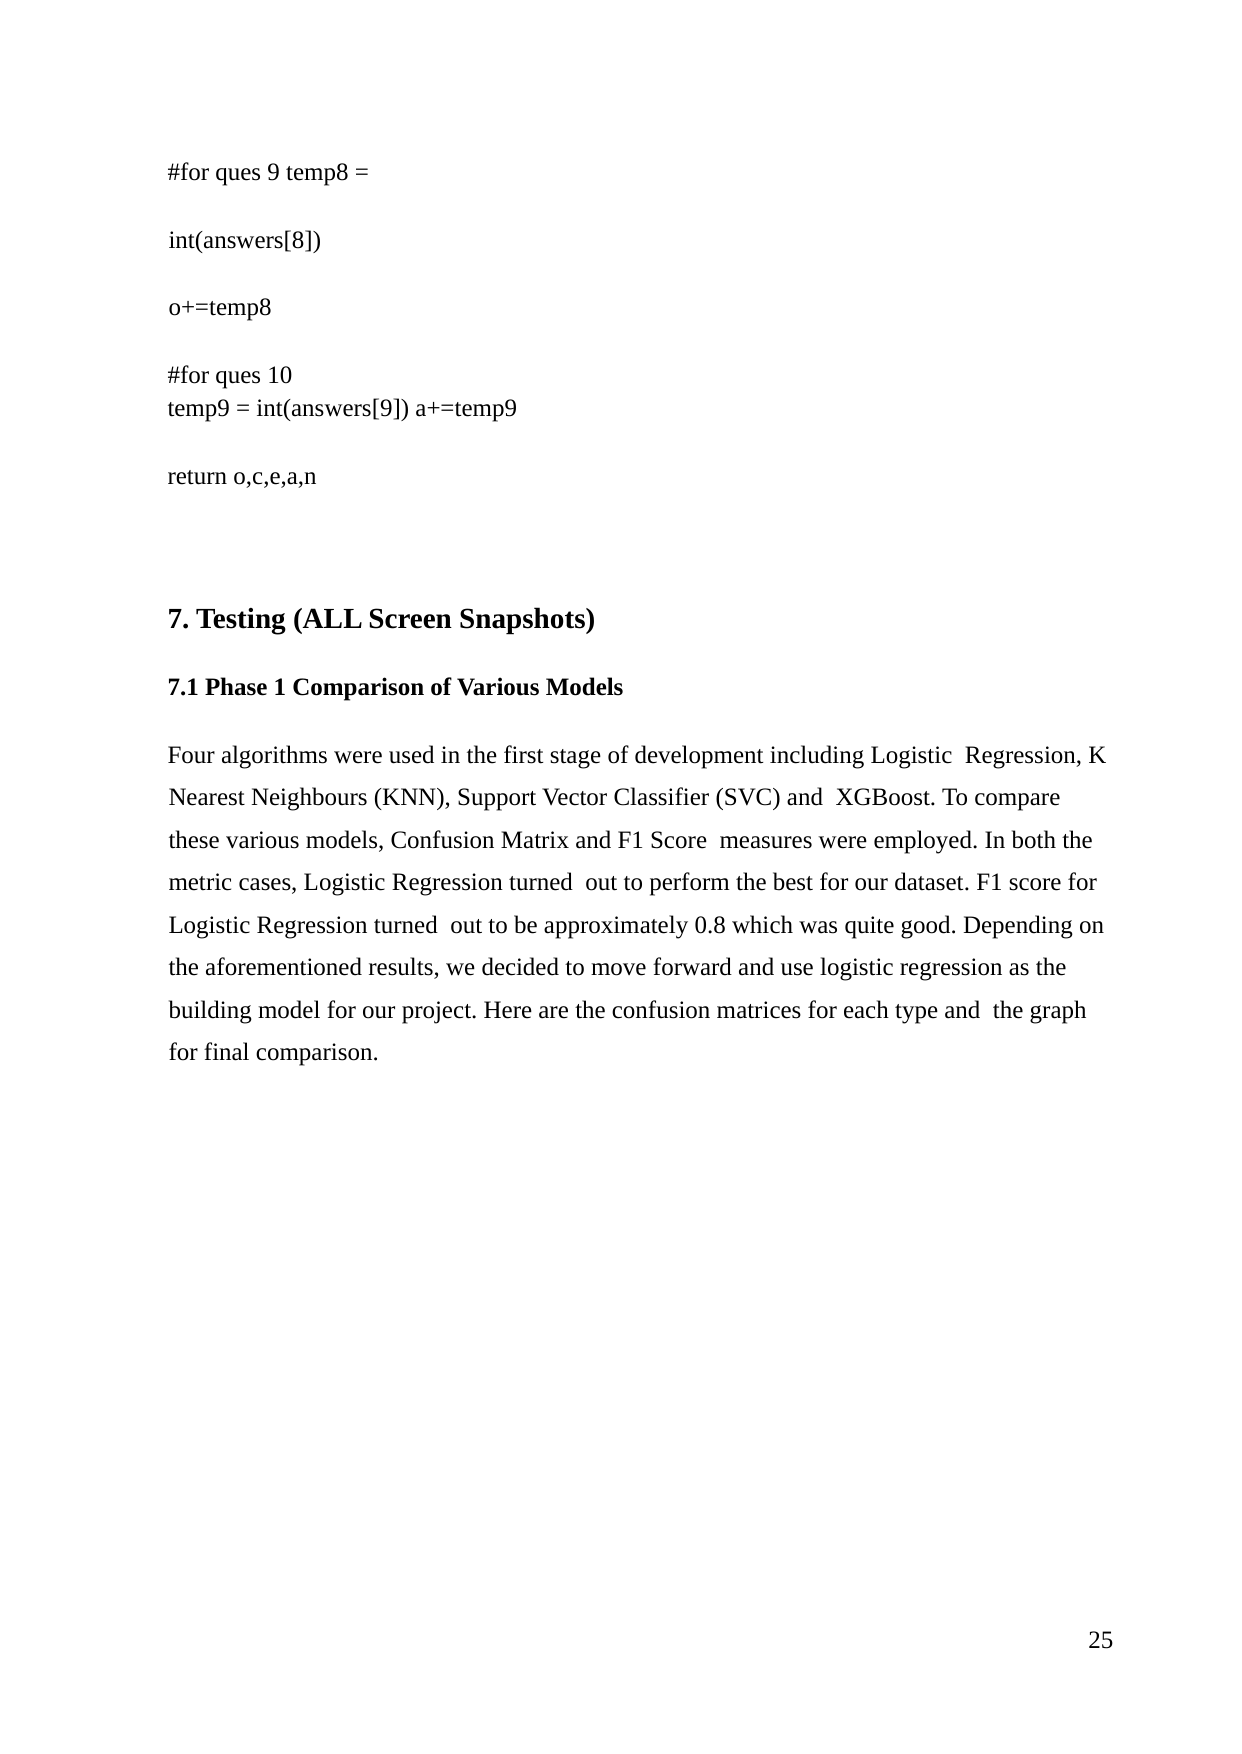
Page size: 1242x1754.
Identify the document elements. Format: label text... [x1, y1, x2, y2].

text Four algorithms were used in the first stage of development including Logistic Regression, K Nearest Neighbours (KNN), Support Vector Classifier (SVC) and XGBoost. To compare these various models, Confusion Matrix and F1 Score measures were employed. In both the metric cases, Logistic Regression turned out to perform the best for our dataset. F1 score for Logistic Regression turned out to be approximately 0.8 which was quite good. Depending on the aforementioned results, we decided to move forward and use logistic regression as the building model for our project. Here are the confusion matrices for each type and the graph for final comparison. [167, 740, 1112, 1066]
text #for ques 10 [167, 360, 1112, 389]
text temp9 = int(answers[9]) a+=temp9 [167, 393, 518, 422]
text return o,c,e,a,n [167, 461, 1112, 490]
subtitle 7.1 Phase 1 Comparison of Various Models [167, 672, 788, 701]
subtitle 7. Testing (ALL Screen Snapshots) [167, 601, 1113, 634]
text #for ques 9 temp8 = int(answers[8]) o+=temp8 [167, 157, 417, 321]
